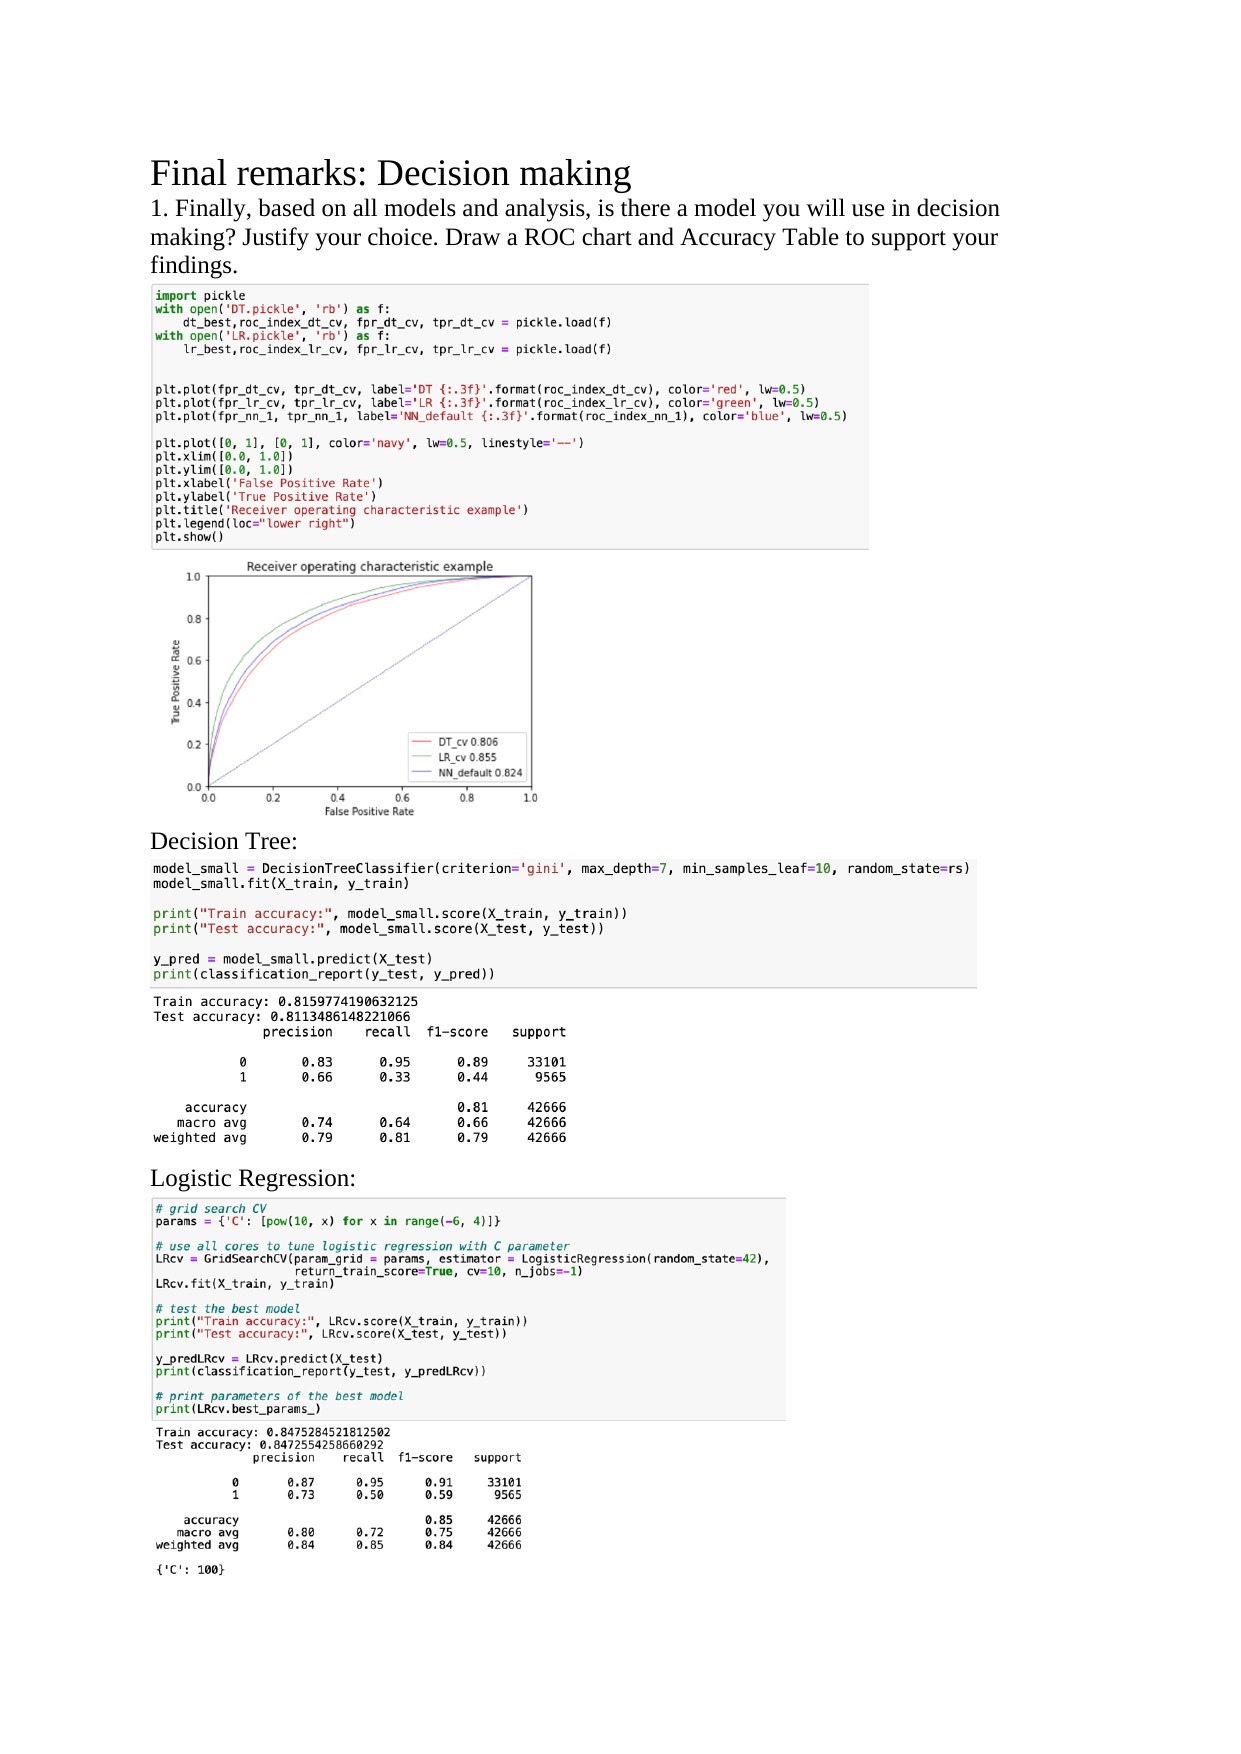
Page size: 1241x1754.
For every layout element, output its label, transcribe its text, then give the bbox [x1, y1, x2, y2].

text Final remarks: Decision making [150, 150, 1090, 193]
text Decision Tree: [150, 826, 1090, 855]
text Logistic Regression: [150, 1163, 1090, 1192]
picture [150, 859, 978, 1159]
picture [150, 1196, 786, 1583]
picture [150, 283, 869, 822]
text 1. Finally, based on all models and analysis, is there a model you will use in decision making? Justify your choice. Draw a ROC chart and Accuracy Table to support your findings. [150, 193, 1090, 279]
